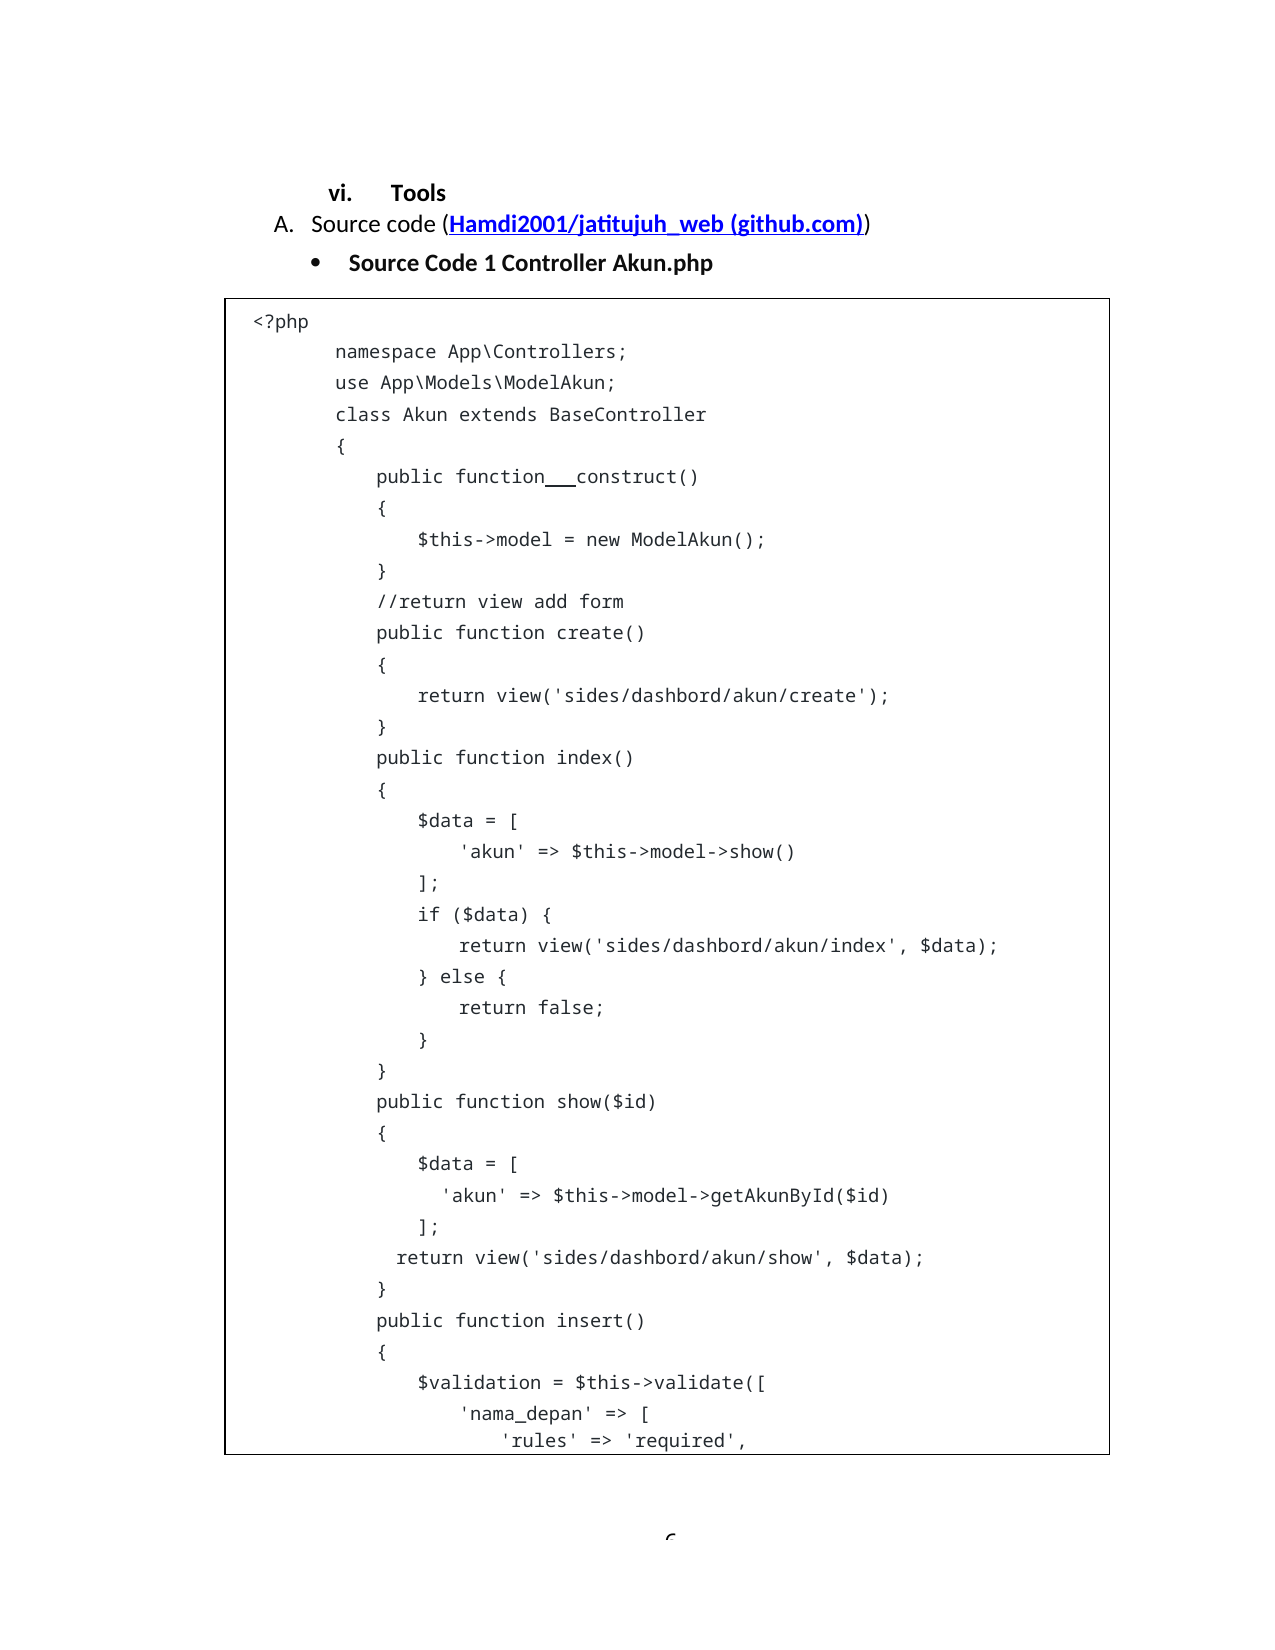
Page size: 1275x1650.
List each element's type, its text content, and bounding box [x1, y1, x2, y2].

table_cell { [226, 1335, 1109, 1367]
table_cell { [226, 1117, 1109, 1148]
table_cell return false; [226, 992, 1109, 1023]
table_cell { [226, 648, 1109, 679]
table_cell $data = [ [226, 1148, 1109, 1179]
table_cell public function show($id) [226, 1085, 1109, 1117]
table_cell public function construct() [226, 460, 1109, 492]
table_cell } else { [226, 960, 1109, 992]
table_cell 'nama_depan' => [ [226, 1398, 1109, 1429]
table_cell } [226, 710, 1109, 742]
table_cell } [226, 1023, 1109, 1054]
table_cell public function create() [226, 617, 1109, 648]
table_cell if ($data) { [226, 898, 1109, 929]
table_cell } [226, 1273, 1109, 1304]
table_cell $this->model = new ModelAkun(); [226, 523, 1109, 554]
table_cell 'akun' => $this->model->getAkunById($id) [226, 1179, 1109, 1210]
table_cell { [226, 429, 1109, 460]
table_cell ]; [226, 1210, 1109, 1242]
table_cell return view('sides/dashbord/akun/show', $data); [226, 1242, 1109, 1273]
table_cell $validation = $this->validate([ [226, 1367, 1109, 1398]
table_header <?php [226, 299, 1109, 335]
table_cell $data = [ [226, 804, 1109, 835]
table_cell public function index() [226, 742, 1109, 773]
subtitle Source Code 1 Controller Akun.php [311, 247, 1208, 277]
table_cell } [226, 554, 1109, 585]
table_cell { [226, 492, 1109, 523]
subtitle Tools [328, 177, 1208, 208]
table_cell //return view add form [226, 585, 1109, 617]
table_cell use App\Models\ModelAkun; [226, 367, 1109, 398]
table_cell 'akun' => $this->model->show() [226, 835, 1109, 867]
table_cell class Akun extends BaseController [226, 398, 1109, 429]
list Source code (Hamdi2001/jatitujuh_web (github.com)) [274, 208, 1208, 238]
table_cell 'rules' => 'required', [226, 1429, 1109, 1454]
table_cell ]; [226, 867, 1109, 898]
table_cell return view('sides/dashbord/akun/create'); [226, 679, 1109, 710]
table_cell { [226, 773, 1109, 804]
table_cell return view('sides/dashbord/akun/index', $data); [226, 929, 1109, 960]
table_cell namespace App\Controllers; [226, 335, 1109, 367]
table_cell public function insert() [226, 1304, 1109, 1335]
table_cell } [226, 1054, 1109, 1085]
